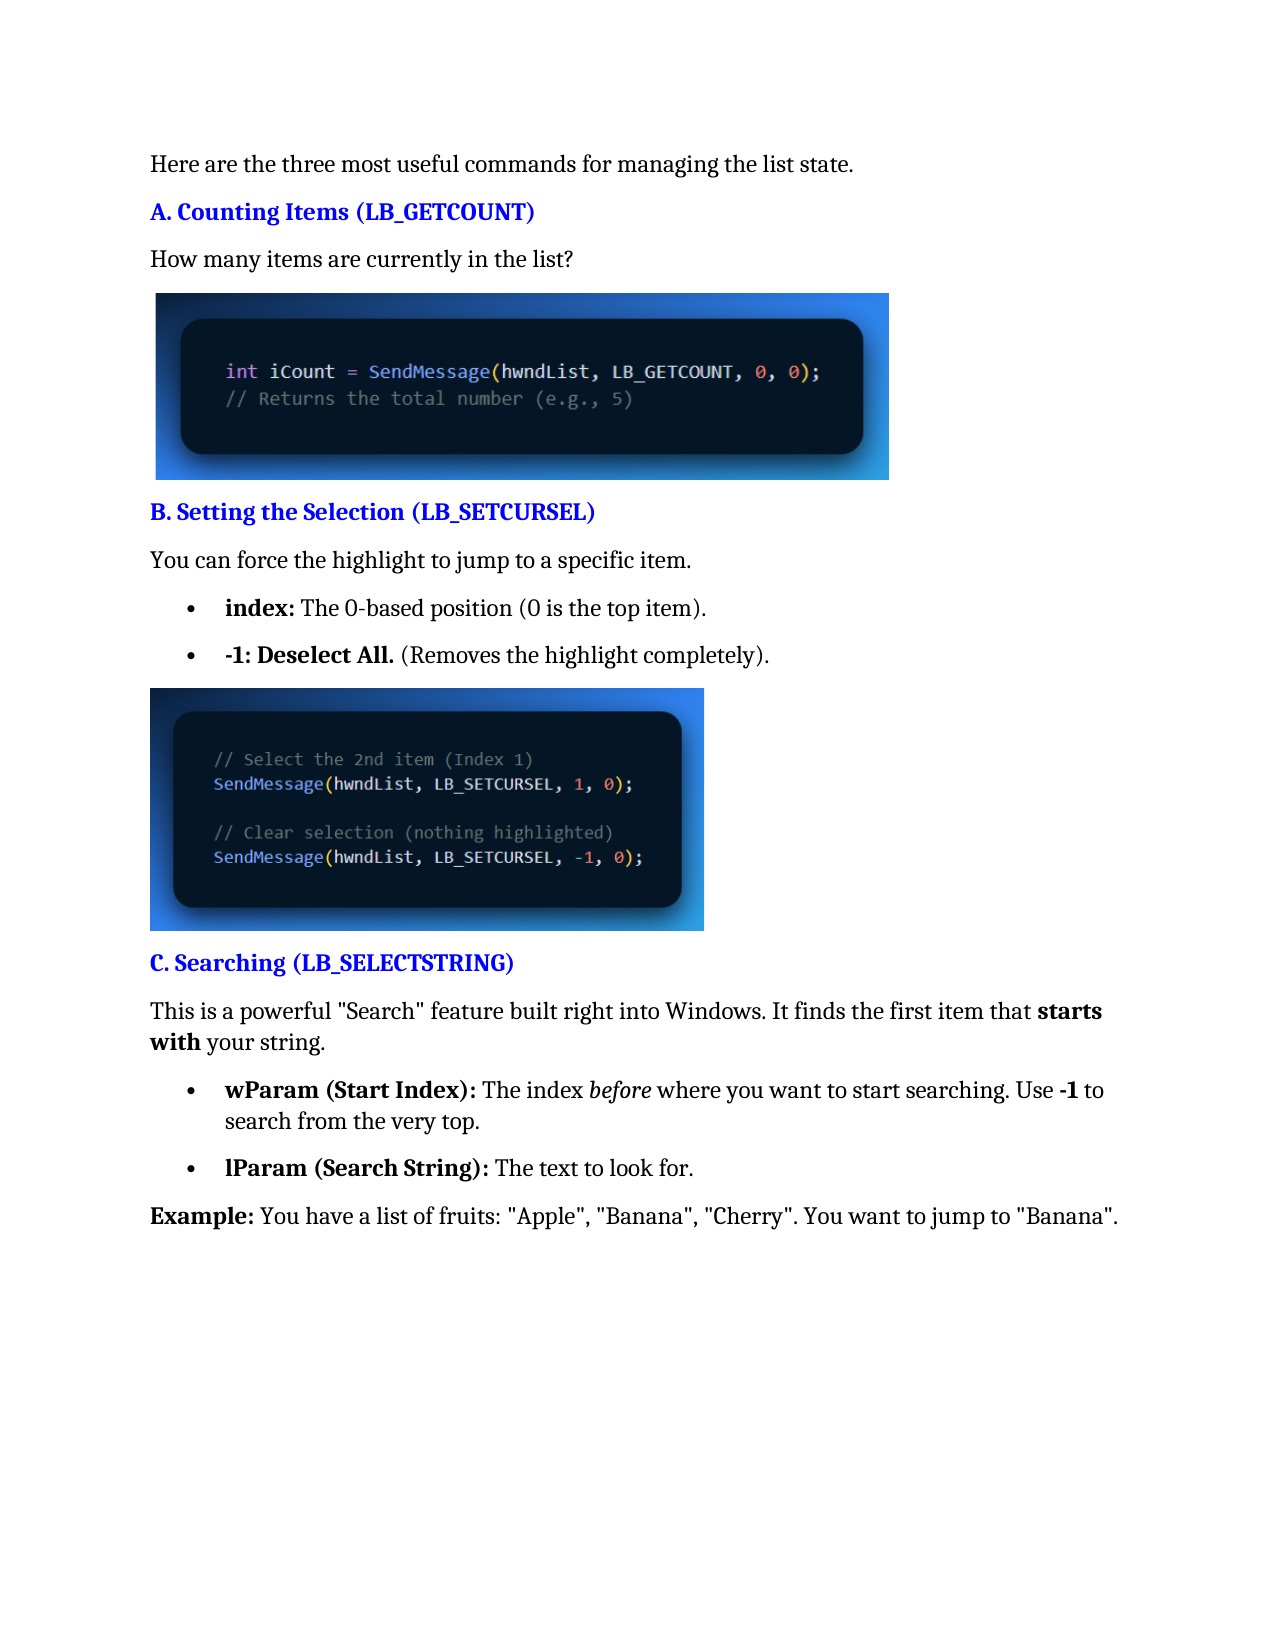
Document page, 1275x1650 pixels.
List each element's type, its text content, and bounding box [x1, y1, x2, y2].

text A. Counting Items (LB_GETCOUNT) [150, 198, 1125, 226]
picture [150, 688, 705, 931]
picture [155, 293, 889, 480]
text You can force the highlight to jump to a specific item. [150, 546, 1125, 574]
list lParam (Search String): The text to look for. [187, 1154, 1125, 1183]
text Here are the three most useful commands for managing the list state. [150, 150, 1125, 179]
text This is a powerful "Search" feature built right into Windows. It finds the first item that starts with your string. [150, 997, 1125, 1057]
text B. Setting the Selection (LB_SETCURSEL) [150, 498, 1125, 527]
text Example: You have a list of fruits: "Apple", "Banana", "Cherry". You want to jump to "Banana". [150, 1202, 1125, 1231]
list wParam (Start Index): The index before where you want to start searching. Use -1 to search from the very top. [187, 1076, 1125, 1135]
list -1: Deselect All. (Removes the highlight completely). [187, 641, 1125, 670]
list index: The 0-based position (0 is the top item). [187, 593, 1125, 622]
text How many items are currently in the list? [150, 245, 1125, 274]
text C. Searching (LB_SELECTSTRING) [150, 949, 1125, 978]
